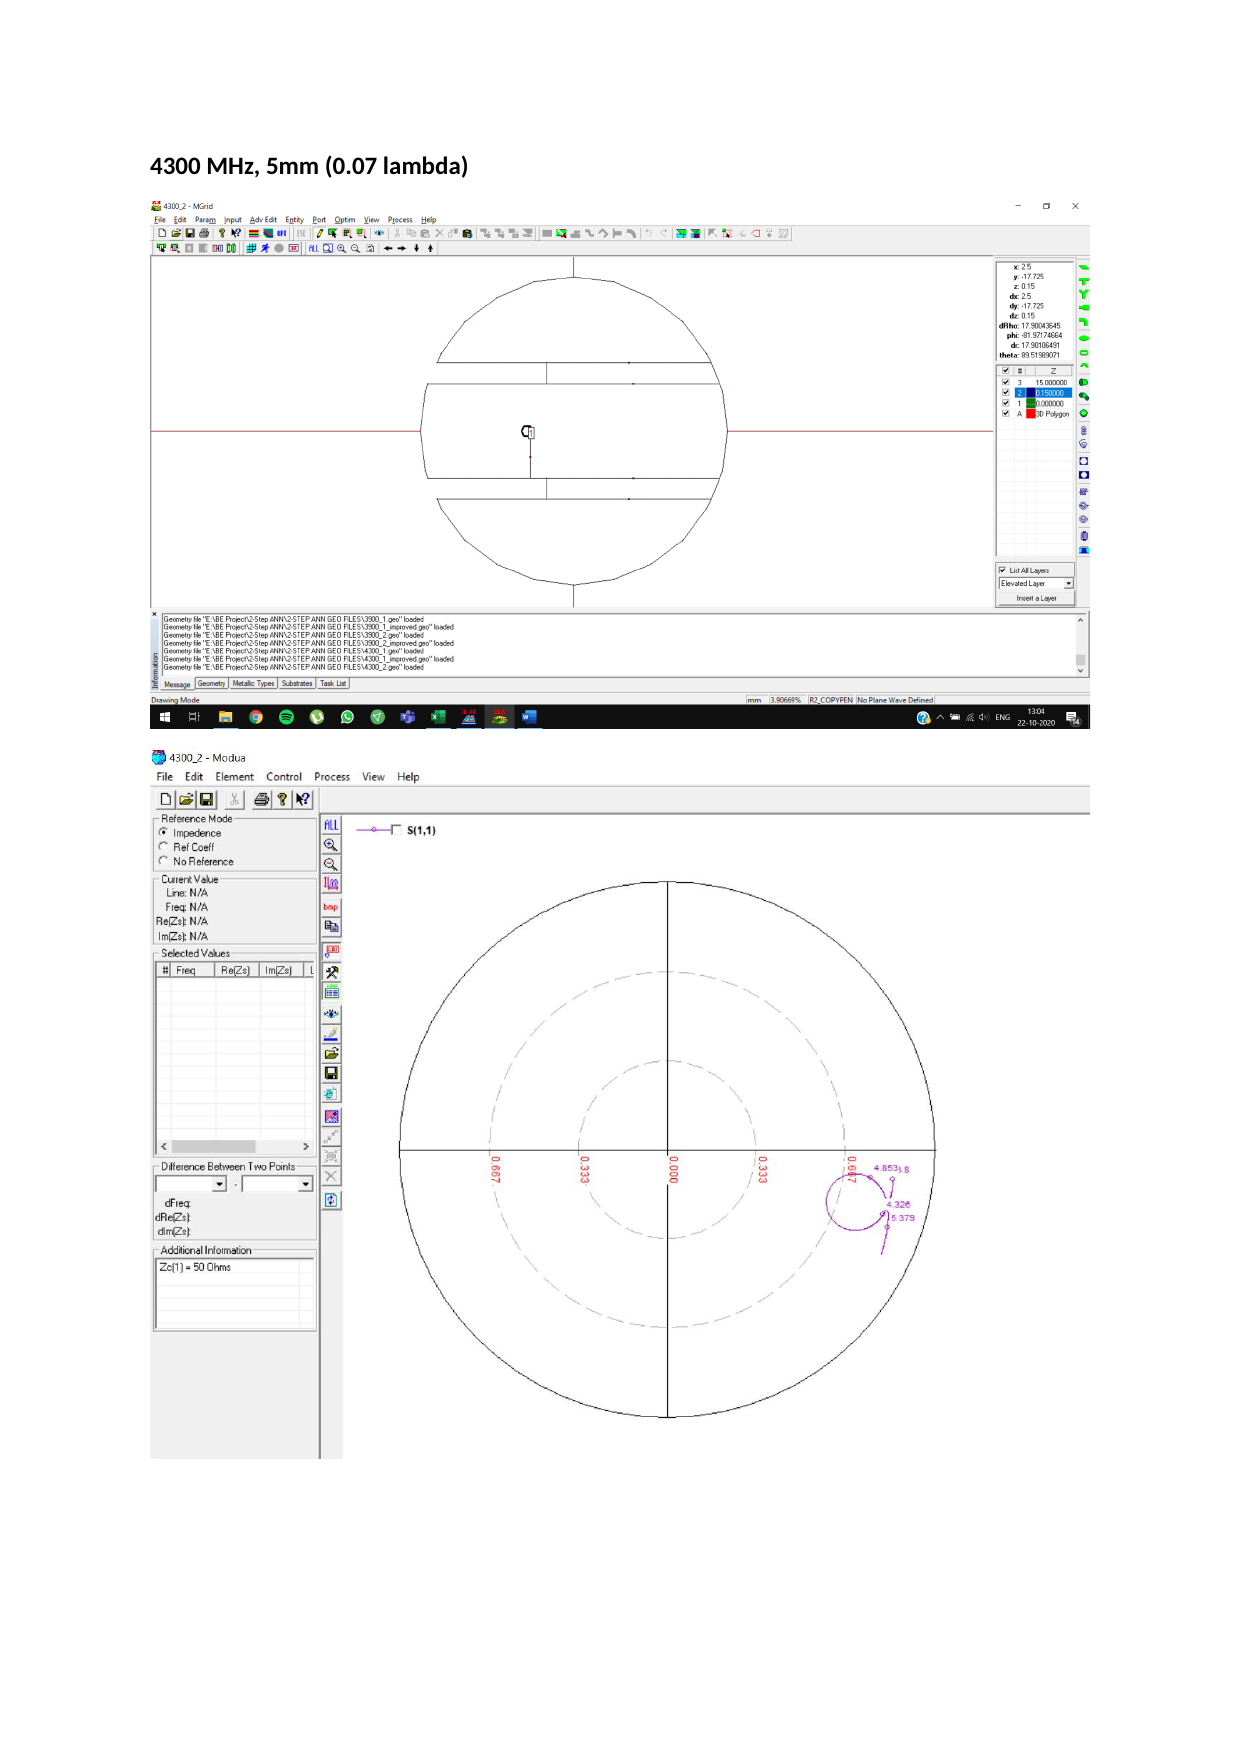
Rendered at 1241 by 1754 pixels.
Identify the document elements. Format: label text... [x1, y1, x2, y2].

text 4300 MHz, 5mm (0.07 lambda) [150, 150, 1090, 181]
picture [150, 199, 1091, 729]
picture [150, 747, 1091, 1459]
